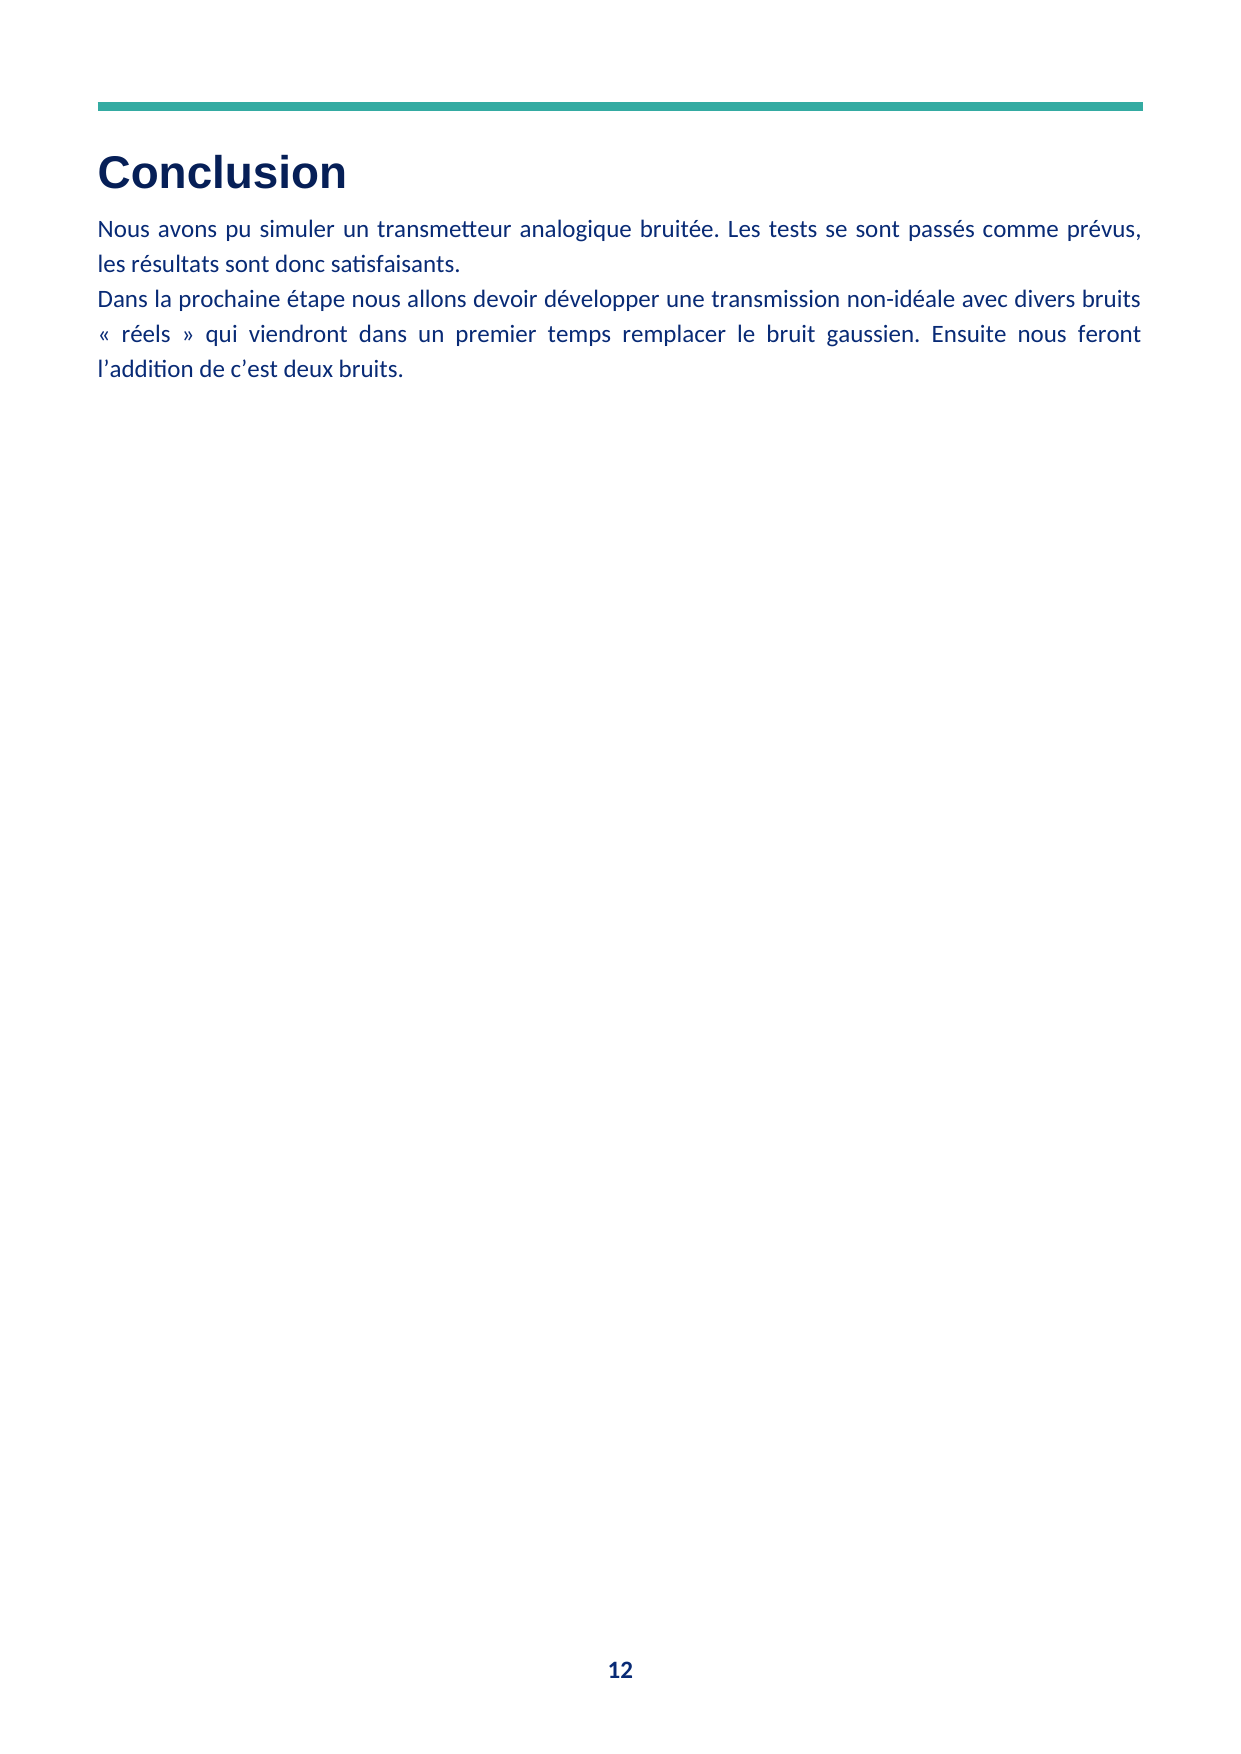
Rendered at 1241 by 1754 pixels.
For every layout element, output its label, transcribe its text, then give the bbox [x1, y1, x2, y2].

text Dans la prochaine étape nous allons devoir développer une transmission non-idéale avec divers bruits « réels » qui viendront dans un premier temps remplacer le bruit gaussien. Ensuite nous feront l’addition de c’est deux bruits. [97, 283, 1143, 383]
text Nous avons pu simuler un transmetteur analogique bruitée. Les tests se sont passés comme prévus, les résultats sont donc satisfaisants. [97, 213, 1143, 278]
subtitle Conclusion [97, 146, 1143, 199]
